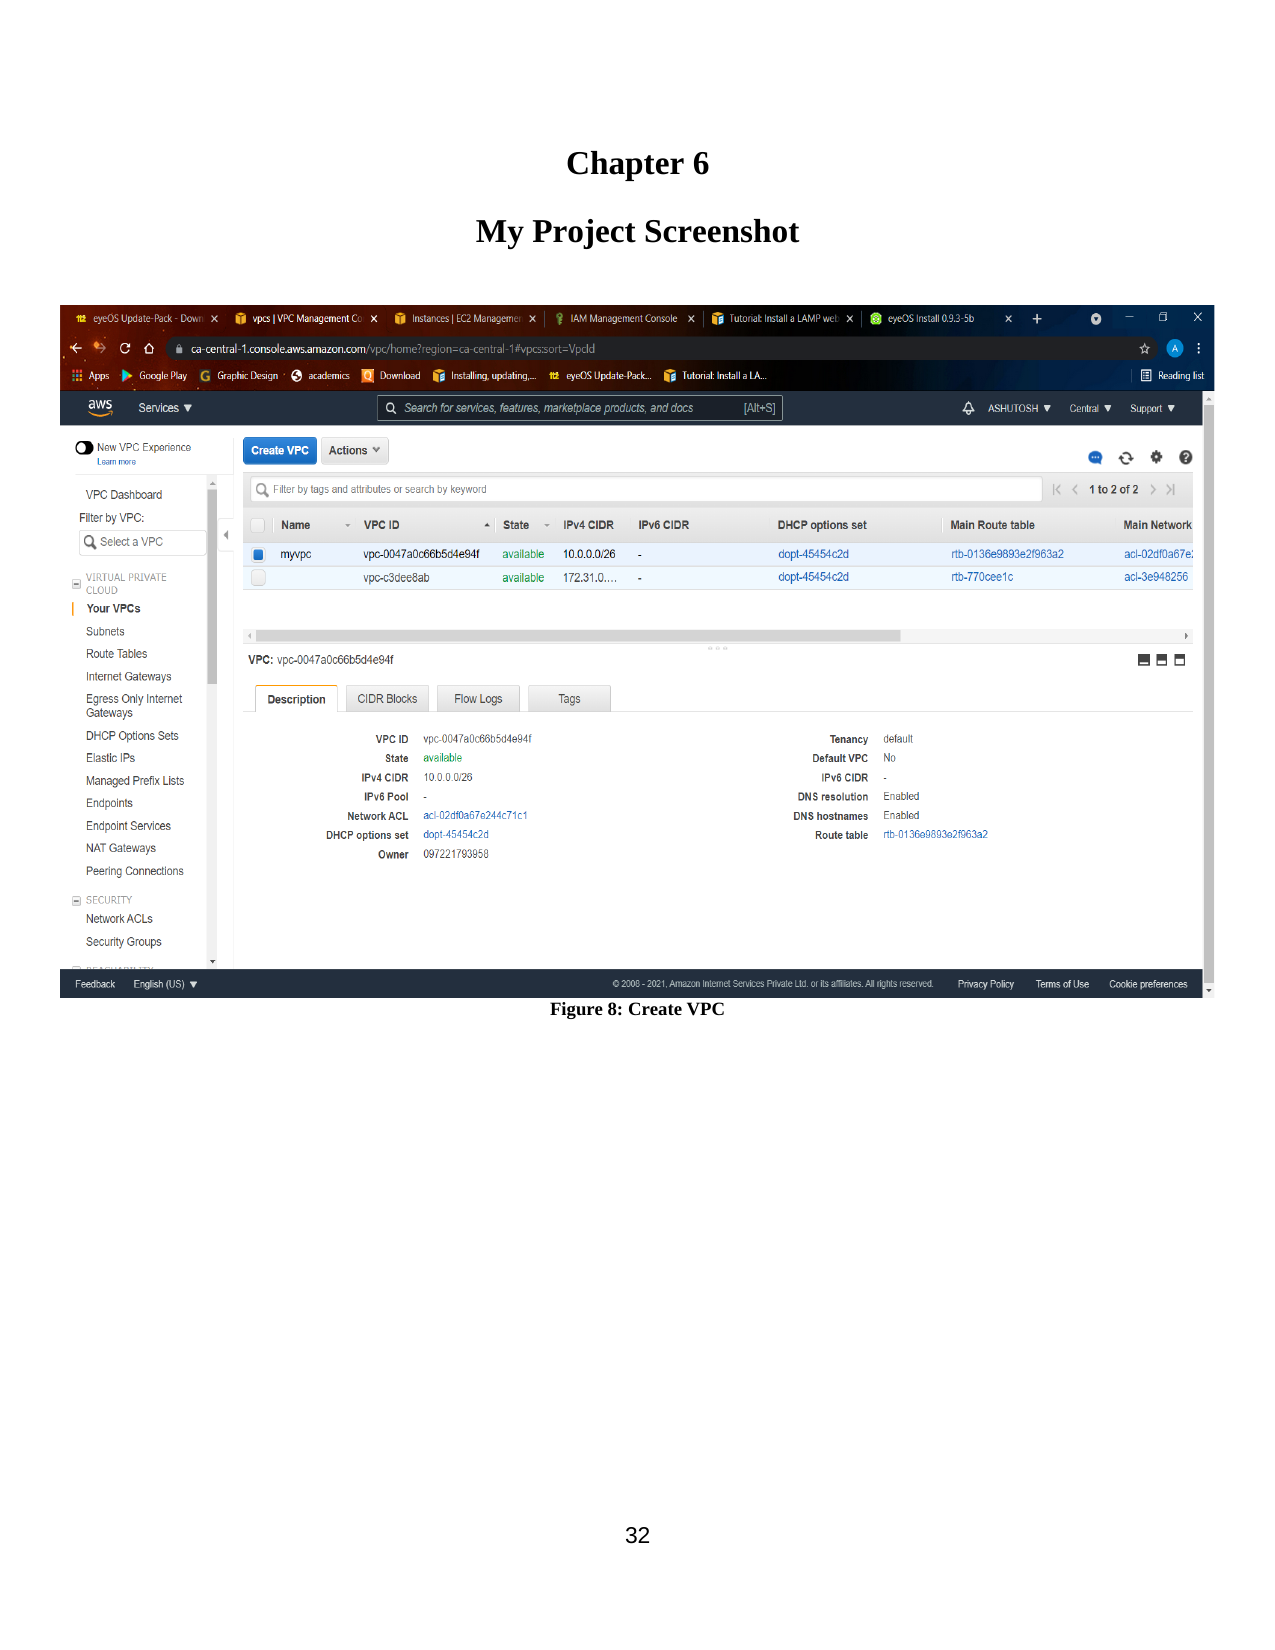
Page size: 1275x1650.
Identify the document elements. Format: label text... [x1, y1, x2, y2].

text My Project Screenshot [60, 211, 1215, 249]
picture [60, 305, 1215, 998]
text Figure 8: Create VPC [60, 998, 1215, 1019]
text Chapter 6 [60, 143, 1215, 182]
